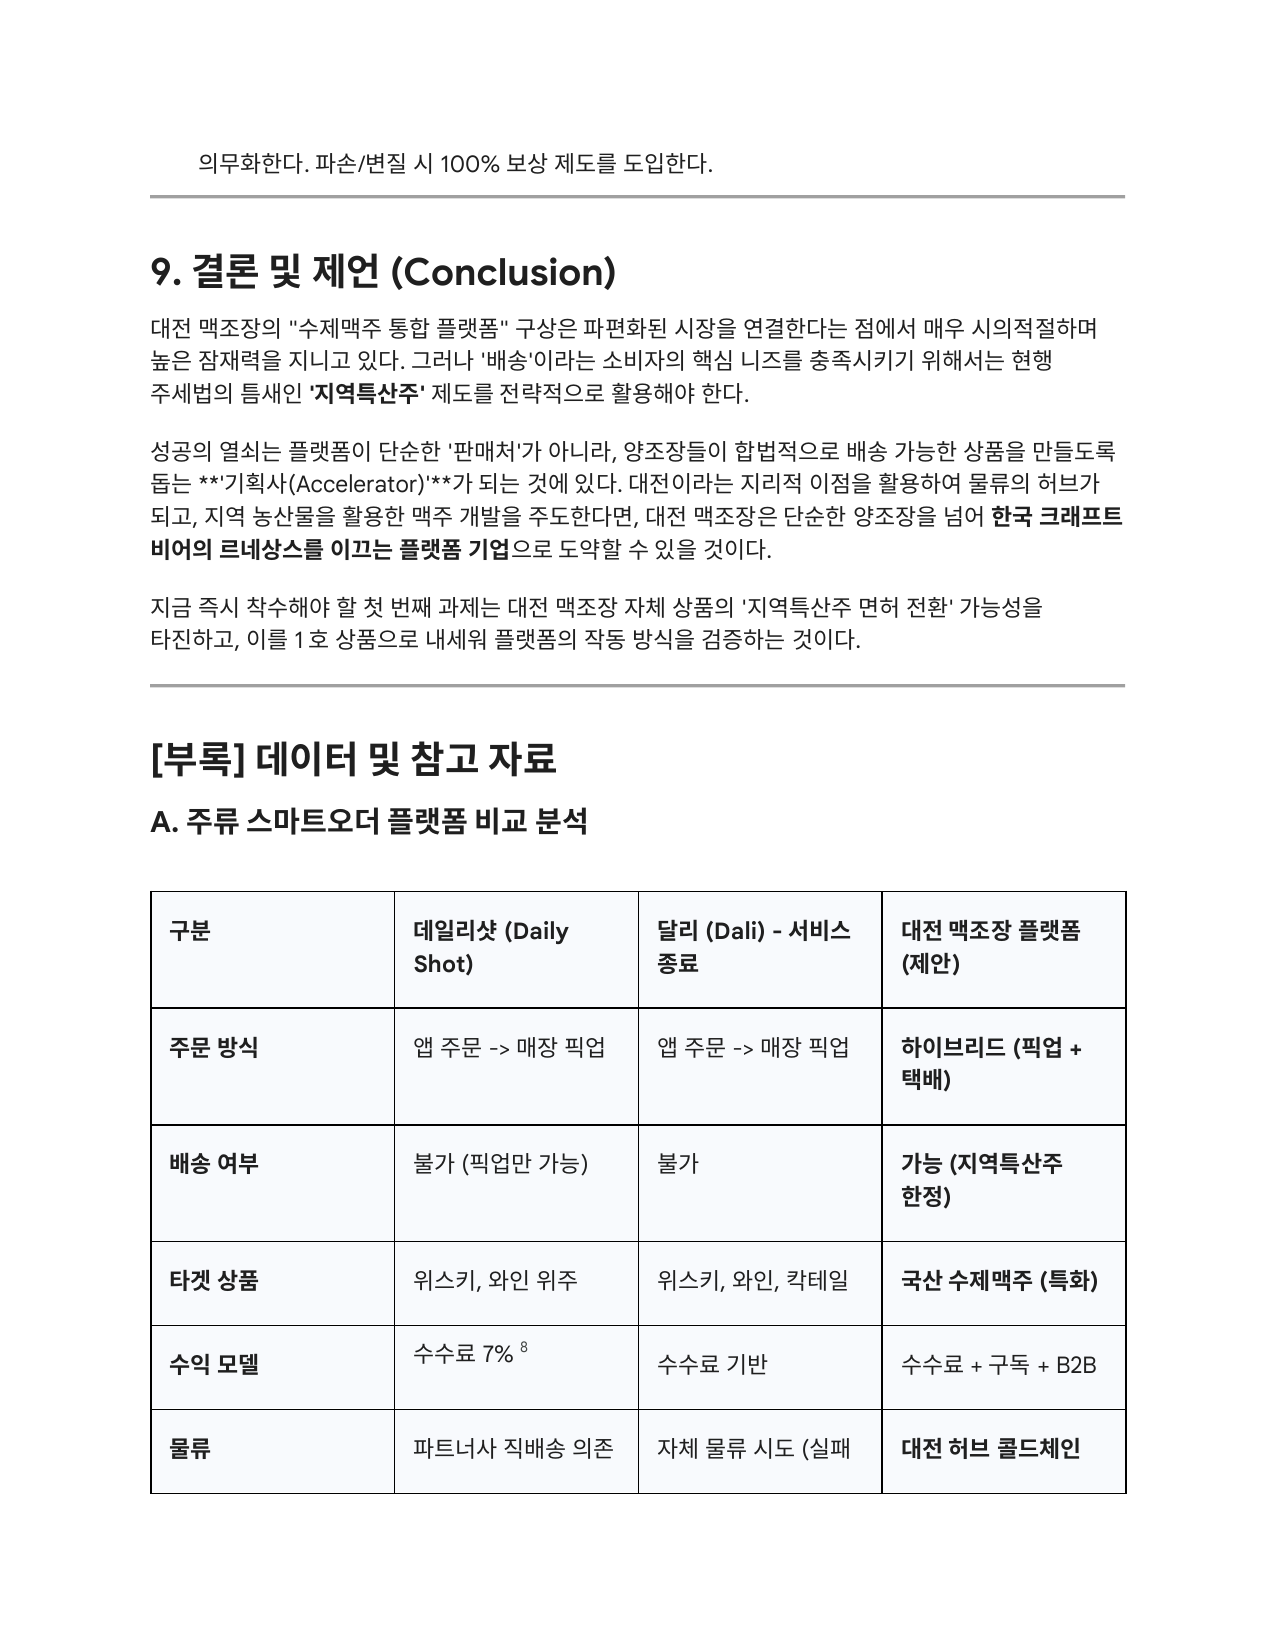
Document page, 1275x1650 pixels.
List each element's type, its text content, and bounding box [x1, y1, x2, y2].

text 지금 즉시 착수해야 할 첫 번째 과제는 대전 맥조장 자체 상품의 '지역특산주 면허 전환' 가능성을 타진하고, 이를 1호 상품으로 내세워 플랫폼의 작동 방식을 검증하는 것이다. [150, 594, 1125, 655]
table_cell 물류 [152, 1410, 394, 1492]
table_cell 수익 모델 [152, 1326, 394, 1408]
table_cell 위스키, 와인, 칵테일 [639, 1242, 881, 1324]
table_cell 불가 [639, 1126, 881, 1241]
table_cell 배송 여부 [152, 1126, 394, 1241]
text 성공의 열쇠는 플랫폼이 단순한 '판매처'가 아니라, 양조장들이 합법적으로 배송 가능한 상품을 만들도록 돕는 **'기획사(Accelerator)'**가 되는 것에 있다. 대전이라는 지리적 이점을 활용하여 물류의 허브가 되고, 지역 농산물을 활용한 맥주 개발을 주도한다면, 대전 맥조장은 단순한 양조장을 넘어 한국 크래프트 비어의 르네상스를 이끄는 플랫폼 기업으로 도약할 수 있을 것이다. [150, 438, 1125, 565]
table_cell 국산 수제맥주 (특화) [883, 1242, 1125, 1324]
table_header 대전 맥조장 플랫폼 (제안) [883, 892, 1125, 1007]
table_cell 파트너사 직배송 의존 [395, 1410, 638, 1492]
table_header 구분 [152, 892, 394, 1007]
table_cell 주문 방식 [152, 1009, 394, 1124]
subtitle 9. 결론 및 제언 (Conclusion) [150, 199, 1125, 296]
table_cell 위스키, 와인 위주 [395, 1242, 638, 1324]
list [161, 150, 1125, 179]
table_cell 하이브리드 (픽업 + 택배) [883, 1009, 1125, 1124]
table_cell 앱 주문 -> 매장 픽업 [395, 1009, 638, 1124]
table_cell 불가 (픽업만 가능) [395, 1126, 638, 1241]
table_cell 가능 (지역특산주 한정) [883, 1126, 1125, 1241]
subtitle [부록] 데이터 및 참고 자료 [150, 688, 1125, 785]
table_cell 수수료 7% 8 [395, 1326, 638, 1408]
table_cell 앱 주문 -> 매장 픽업 [639, 1009, 881, 1124]
table_cell 수수료 + 구독 + B2B [883, 1326, 1125, 1408]
subtitle A. 주류 스마트오더 플랫폼 비교 분석 [150, 804, 1125, 840]
table_cell 자체 물류 시도 (실패 요인) [639, 1410, 881, 1492]
text 대전 맥조장의 "수제맥주 통합 플랫폼" 구상은 파편화된 시장을 연결한다는 점에서 매우 시의적절하며 높은 잠재력을 지니고 있다. 그러나 '배송'이라는 소비자의 핵심 니즈를 충족시키기 위해서는 현행 주세법의 틈새인 '지역특산주' 제도를 전략적으로 활용해야 한다. [150, 315, 1125, 409]
table_header 데일리샷 (Daily Shot) [395, 892, 638, 1007]
table_cell 대전 허브 콜드체인 구축 [883, 1410, 1125, 1492]
table_header 달리 (Dali) - 서비스 종료 [639, 892, 881, 1007]
table_cell 타겟 상품 [152, 1242, 394, 1324]
table_cell 수수료 기반 [639, 1326, 881, 1408]
